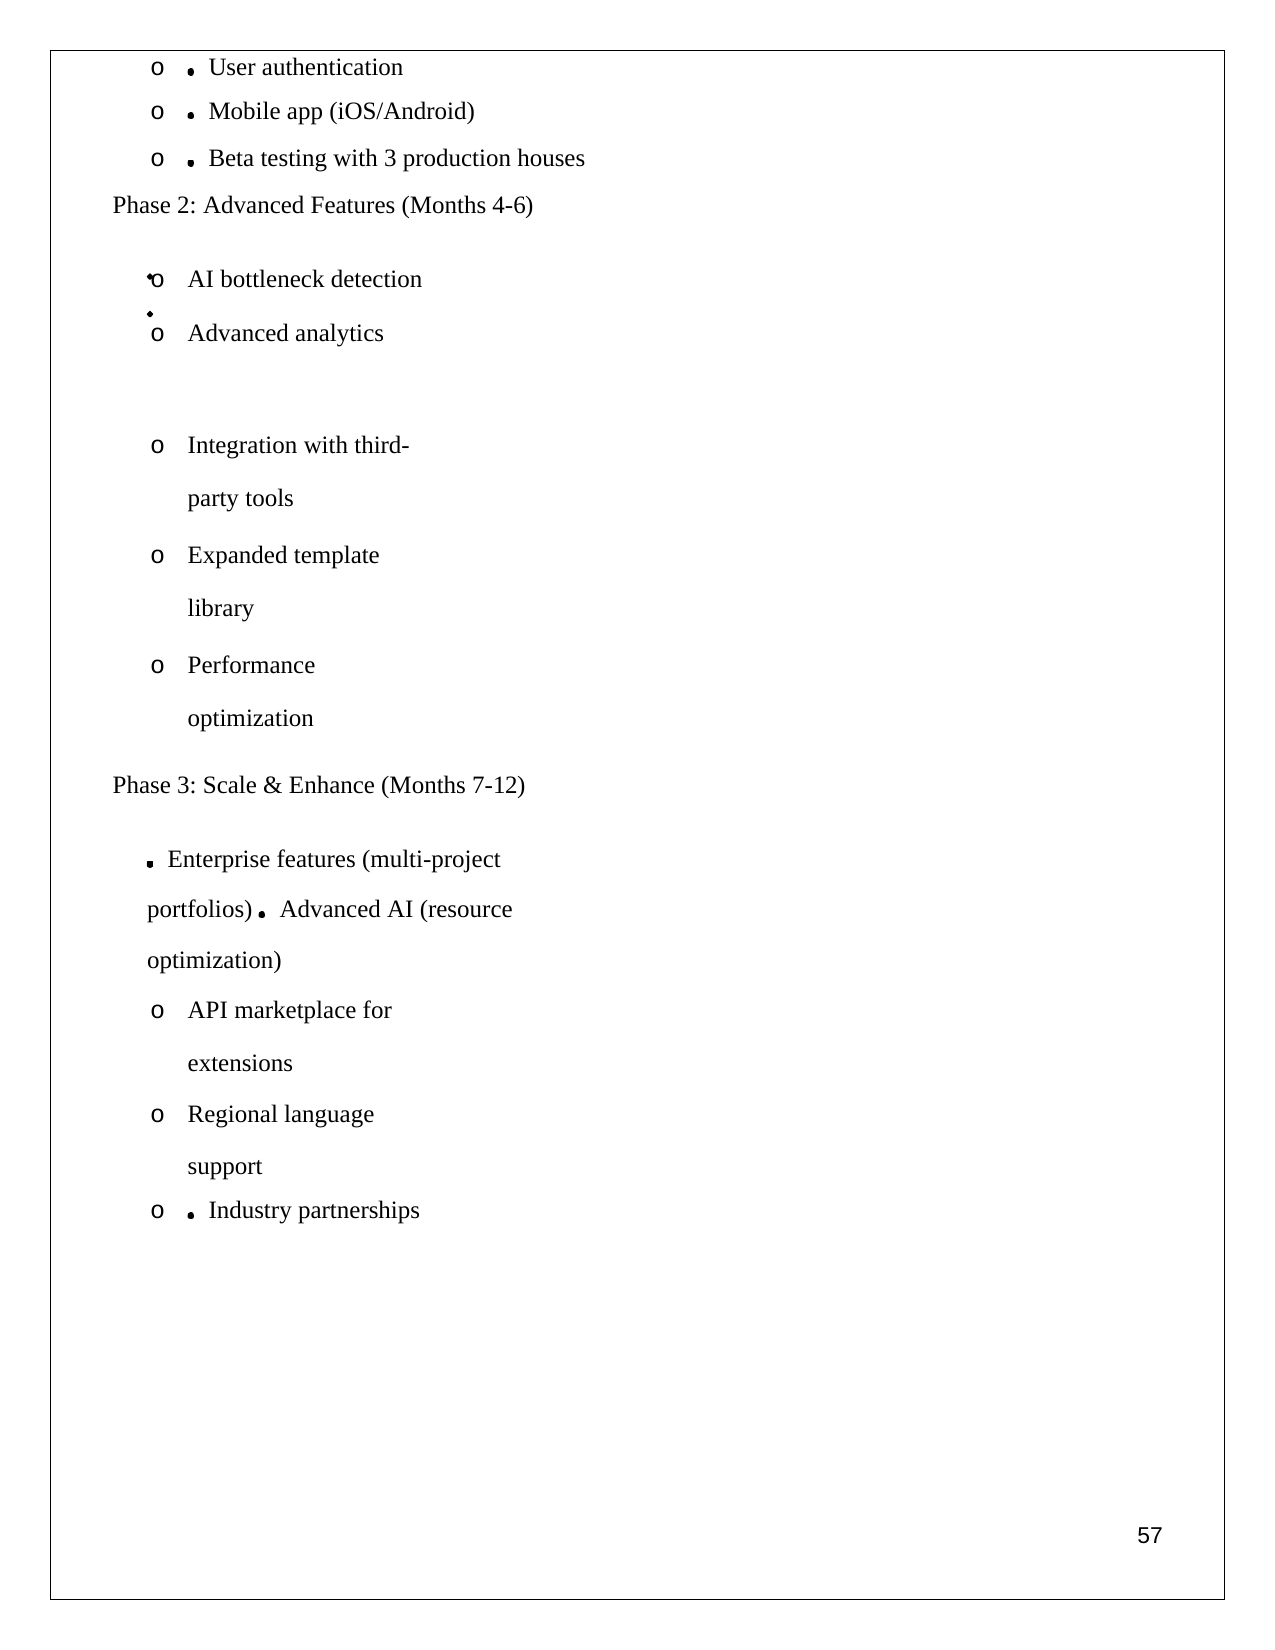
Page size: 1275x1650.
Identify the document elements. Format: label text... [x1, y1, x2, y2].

subtitle Phase 3: Scale & Enhance (Months 7-12) [112, 770, 1162, 798]
list Performance optimization [150, 651, 431, 732]
picture [187, 160, 194, 167]
picture [187, 1212, 194, 1219]
picture [187, 68, 194, 76]
list Advanced analytics [150, 318, 427, 349]
list Integration with third-party tools [150, 430, 431, 511]
list Regional language support [150, 1099, 428, 1180]
list User authentication [150, 58, 1162, 79]
picture [187, 112, 194, 119]
list AI bottleneck detection [150, 264, 427, 295]
list Mobile app (iOS/Android) [150, 96, 1162, 127]
list Beta testing with 3 production houses [150, 143, 1162, 174]
list Expanded template library [150, 540, 431, 622]
text Enterprise features (multi-project portfolios) Advanced AI (resource optimization) [147, 844, 528, 974]
picture [258, 911, 265, 918]
picture [146, 861, 153, 868]
list Industry partnerships [150, 1202, 1162, 1223]
subtitle Phase 2: Advanced Features (Months 4-6) [112, 190, 1162, 218]
list API marketplace for extensions [150, 996, 428, 1077]
